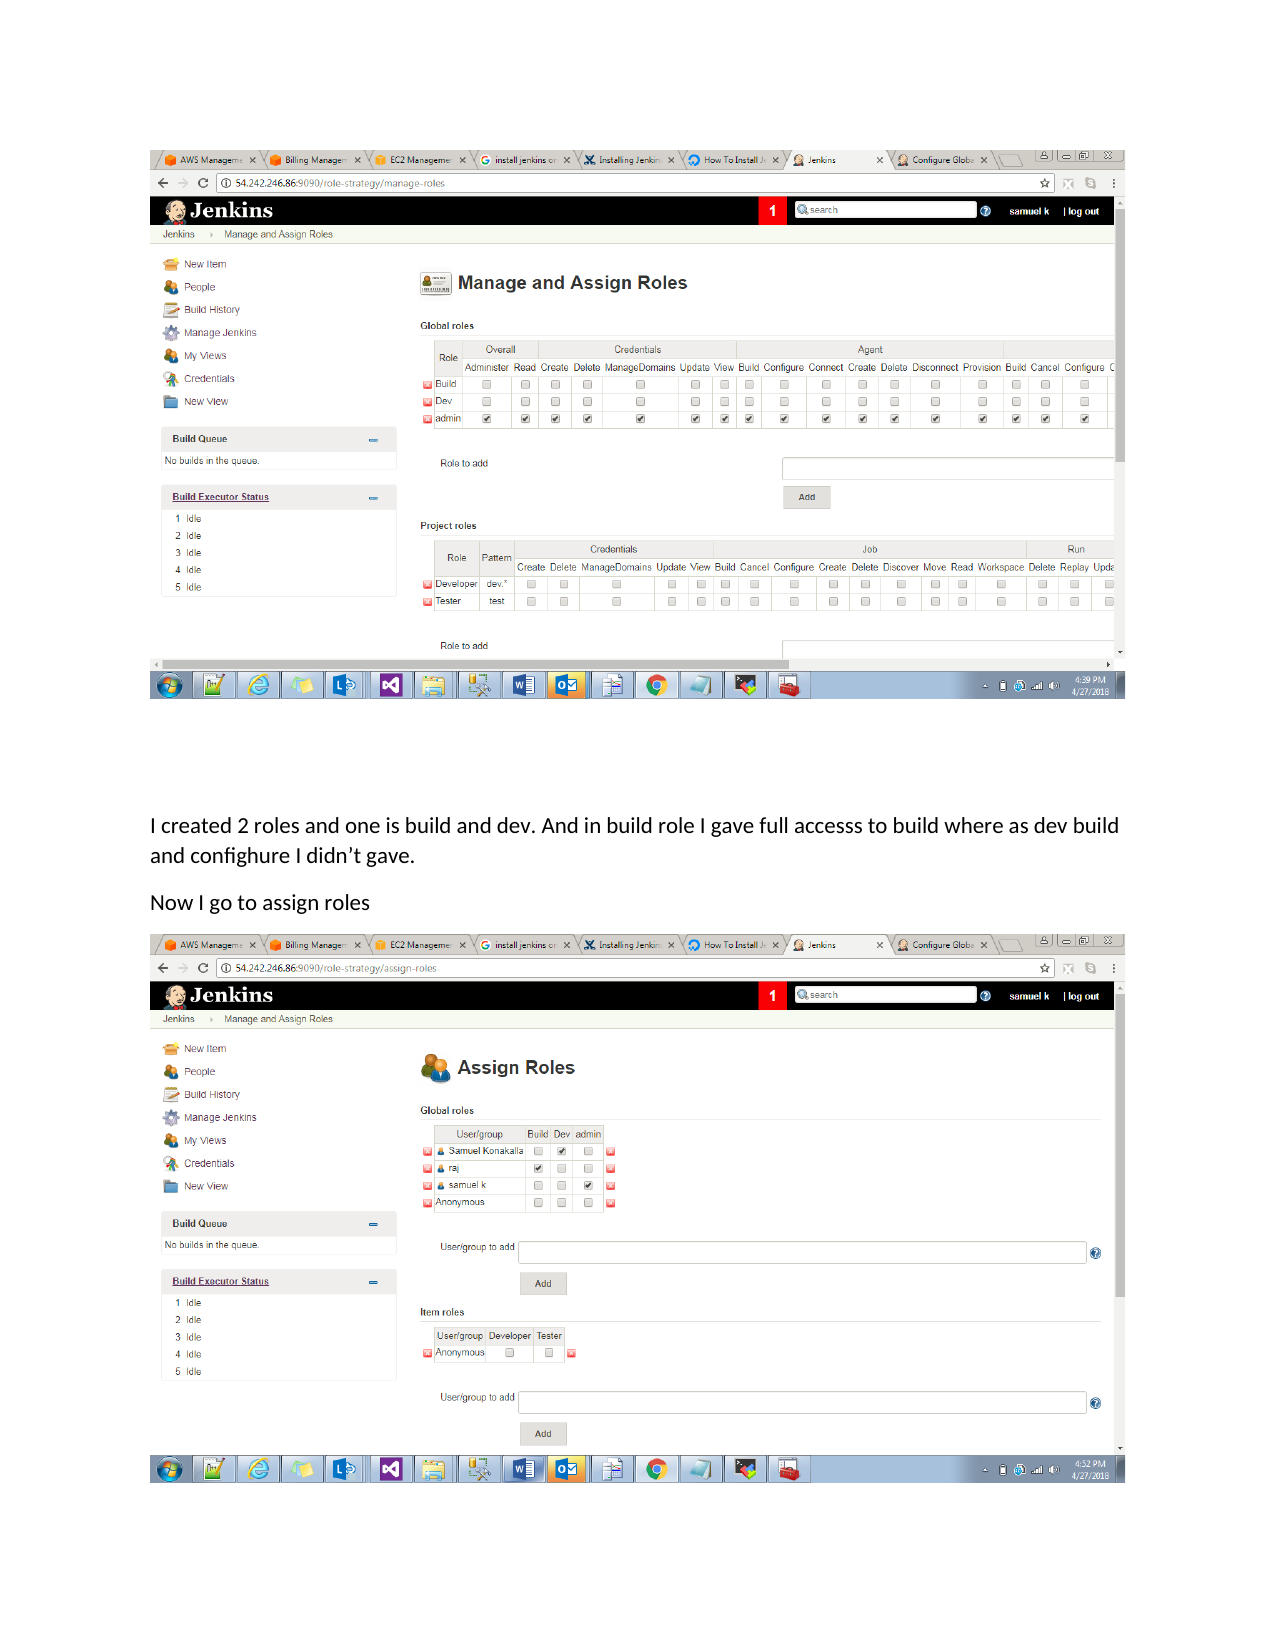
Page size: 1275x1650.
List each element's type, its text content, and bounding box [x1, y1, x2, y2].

text Now I go to assign roles [150, 888, 1125, 916]
text I created 2 roles and one is build and dev. And in build role I gave full accesss to build where as dev build and confighure I didn’t gave. [150, 811, 1125, 869]
picture [150, 150, 1125, 699]
picture [150, 934, 1125, 1483]
